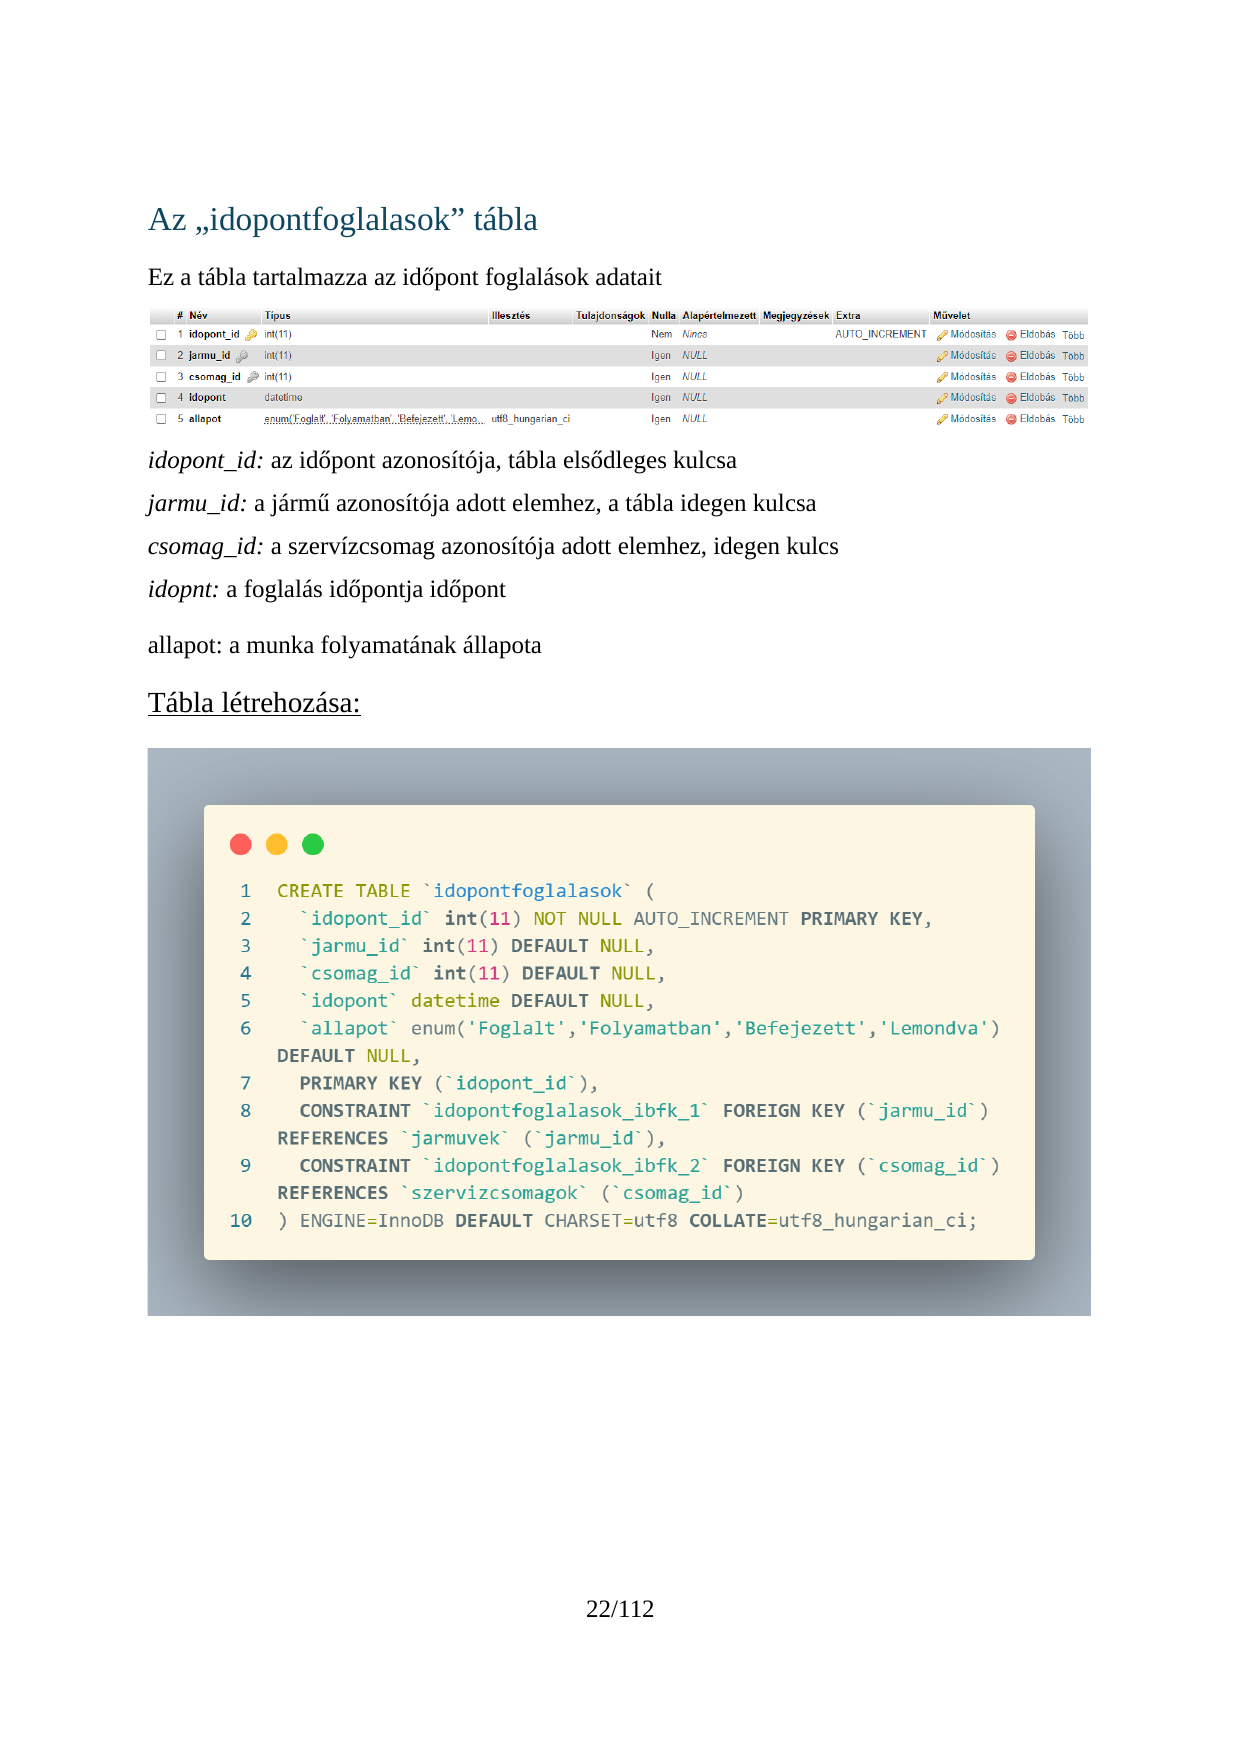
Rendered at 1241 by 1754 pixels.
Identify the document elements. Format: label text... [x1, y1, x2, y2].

text Ez a tábla tartalmazza az időpont foglalások adatait [148, 262, 1092, 291]
subtitle Az „idopontfoglalasok” tábla [148, 199, 1092, 237]
text allapot: a munka folyamatának állapota [148, 630, 1092, 659]
text csomag_id: a szervízcsomag azonosítója adott elemhez, idegen kulcs [148, 531, 1092, 560]
text idopont_id: az időpont azonosítója, tábla elsődleges kulcsa [148, 445, 1092, 474]
text Tábla létrehozása: [148, 686, 1092, 719]
picture [147, 748, 1091, 1316]
picture [147, 305, 1090, 431]
text idopnt: a foglalás időpontja időpont [148, 574, 1092, 603]
text jarmu_id: a jármű azonosítója adott elemhez, a tábla idegen kulcsa [148, 488, 1092, 517]
